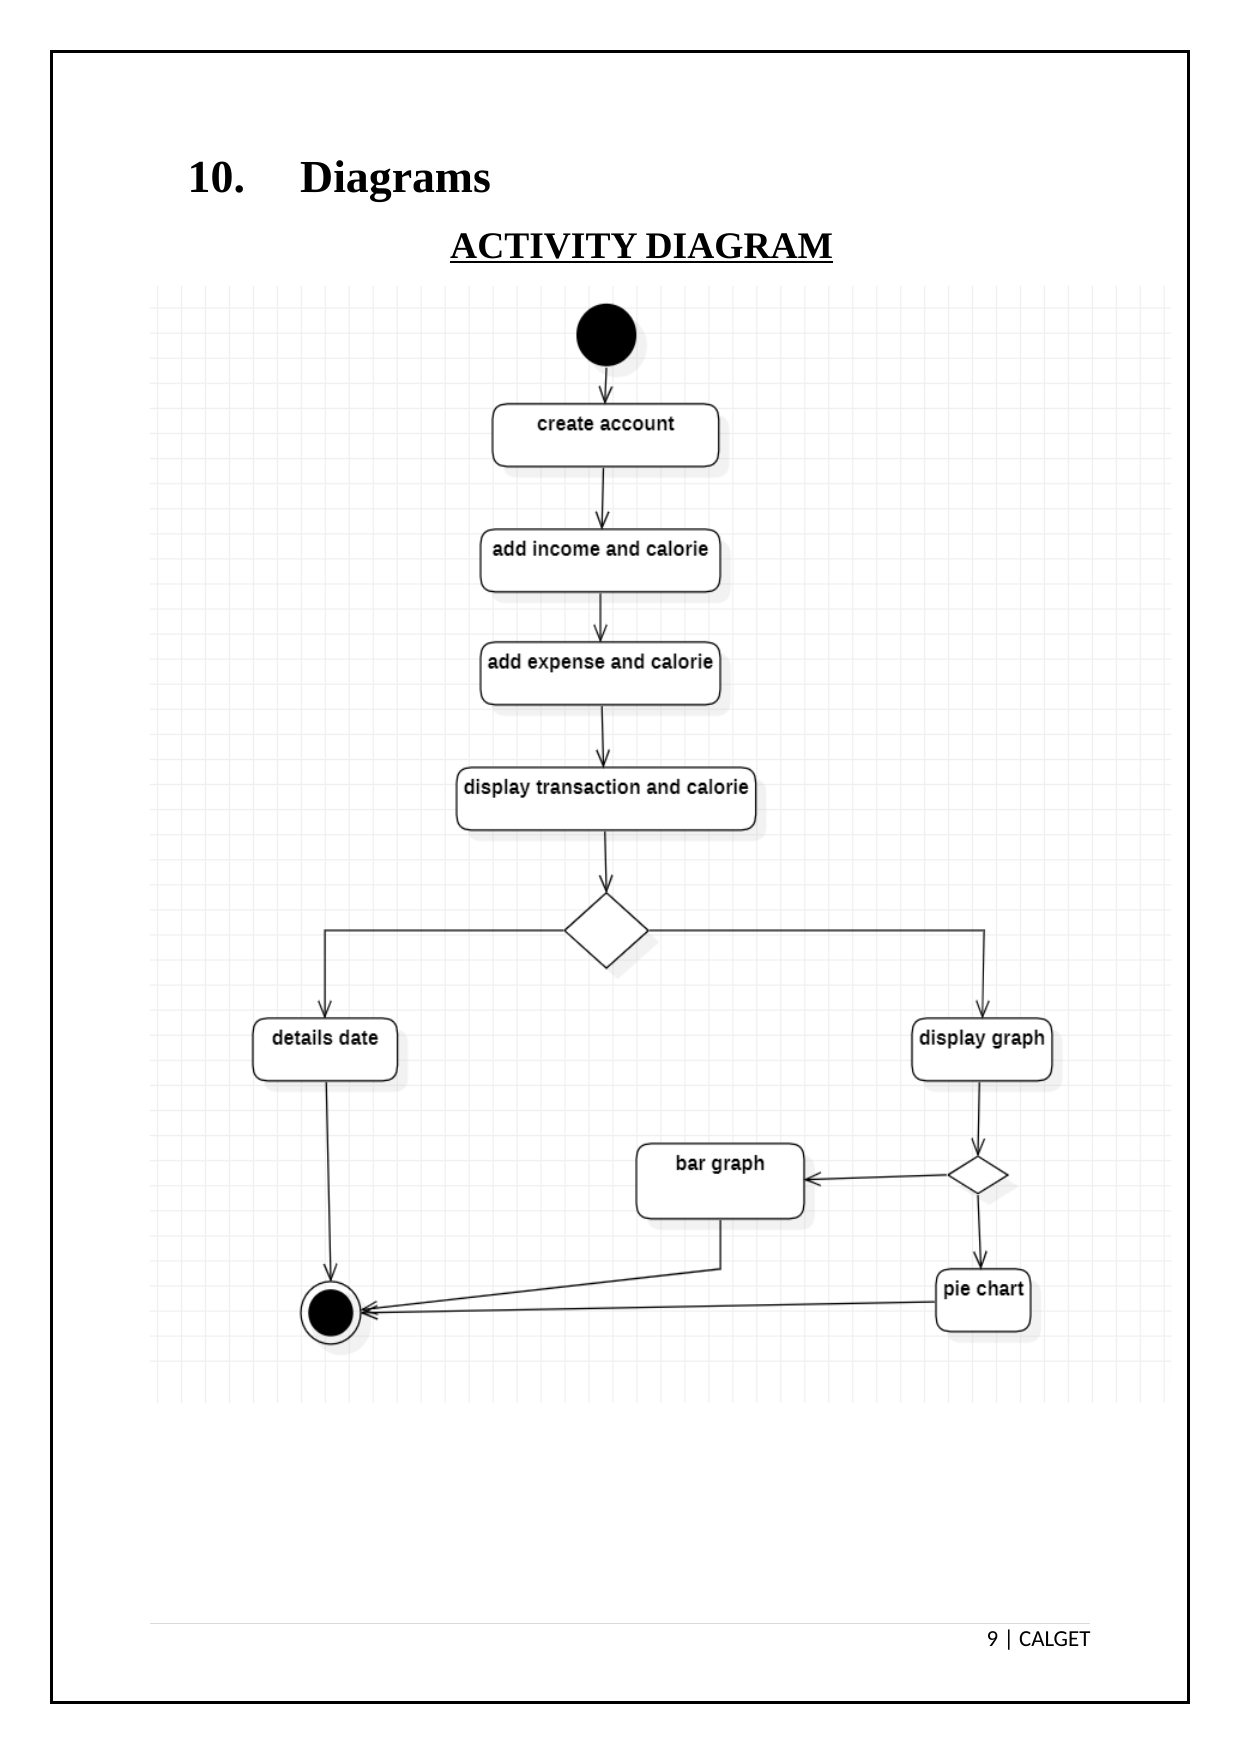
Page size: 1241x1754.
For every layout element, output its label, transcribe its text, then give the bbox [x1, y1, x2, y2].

text ACTIVITY DIAGRAM [375, 223, 1090, 267]
list Diagrams [187, 150, 1090, 203]
picture [150, 286, 1172, 1403]
